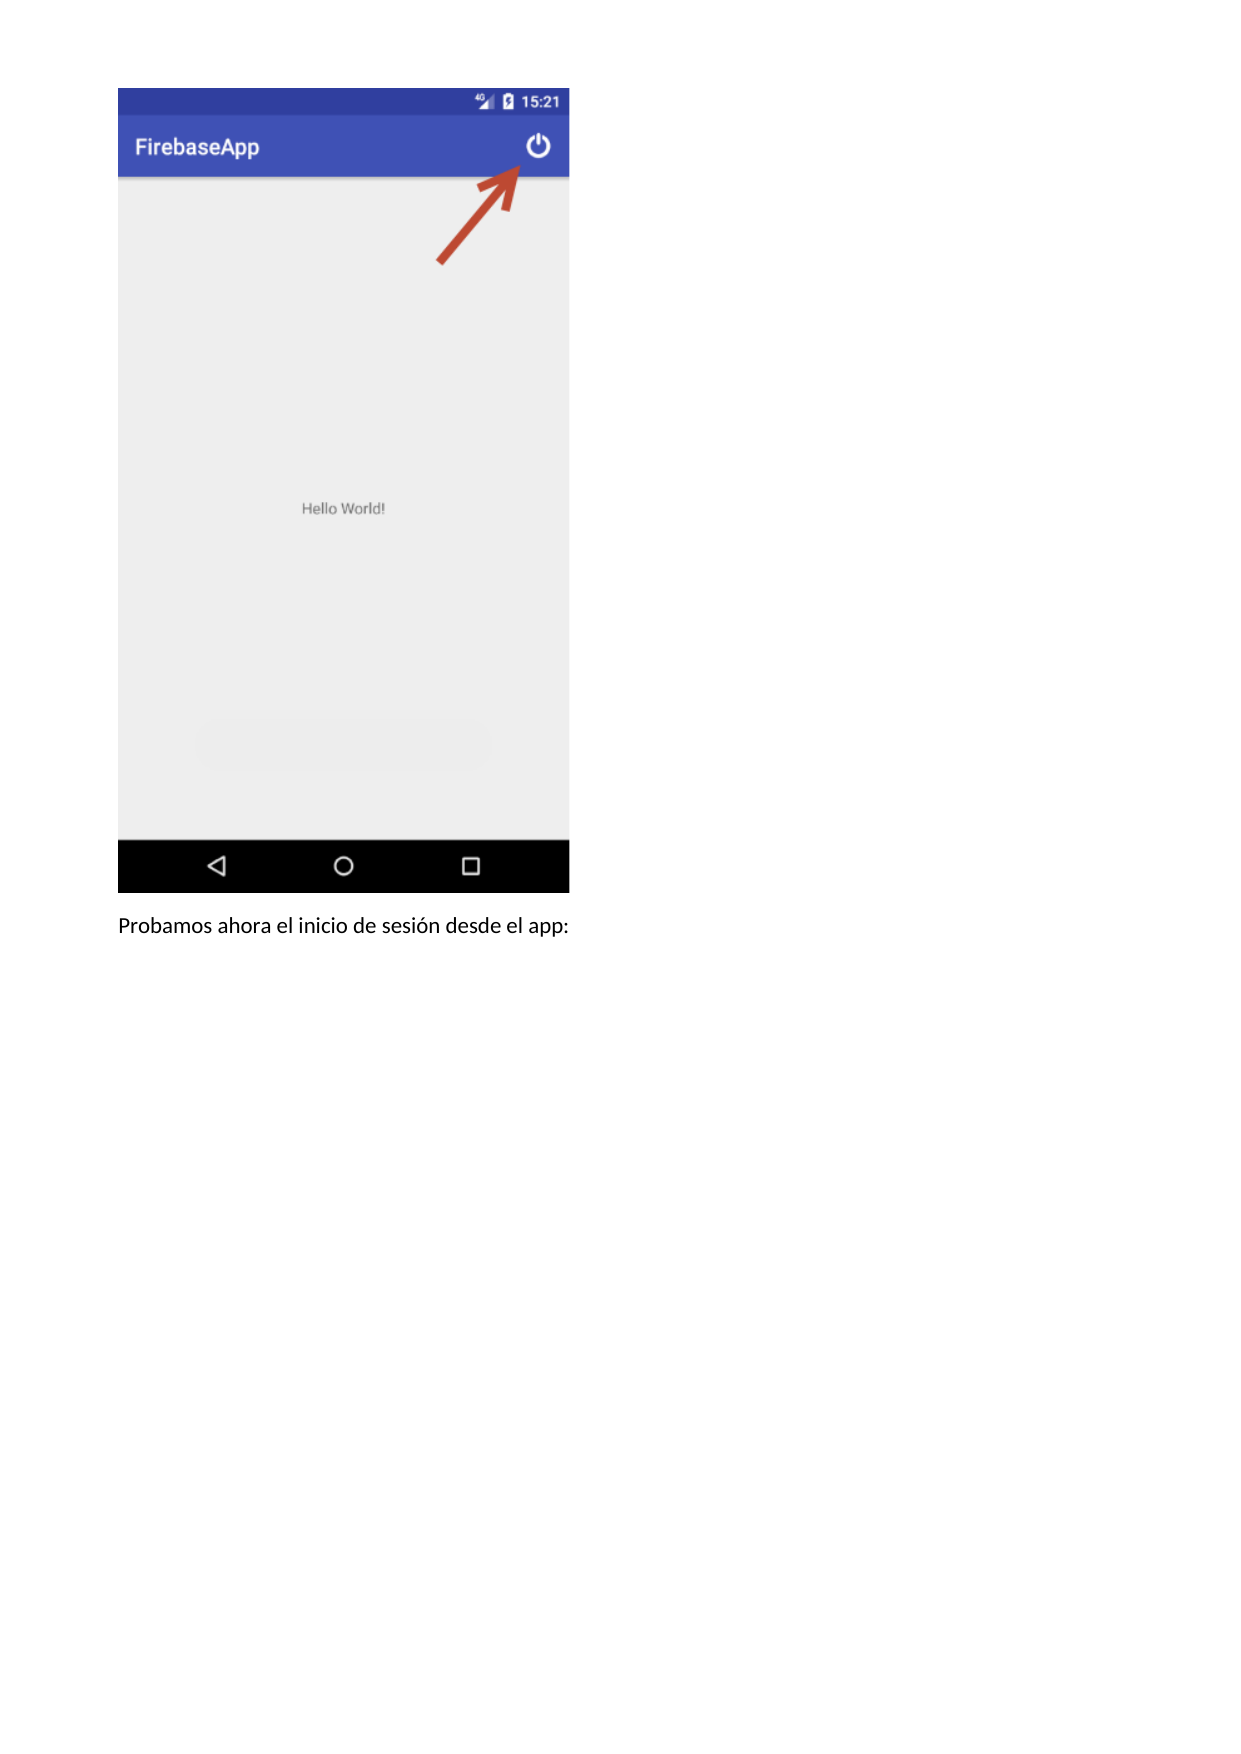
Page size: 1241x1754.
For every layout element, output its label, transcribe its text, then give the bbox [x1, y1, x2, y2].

text Probamos ahora el inicio de sesión desde el app: [118, 911, 1122, 939]
picture [118, 88, 570, 893]
